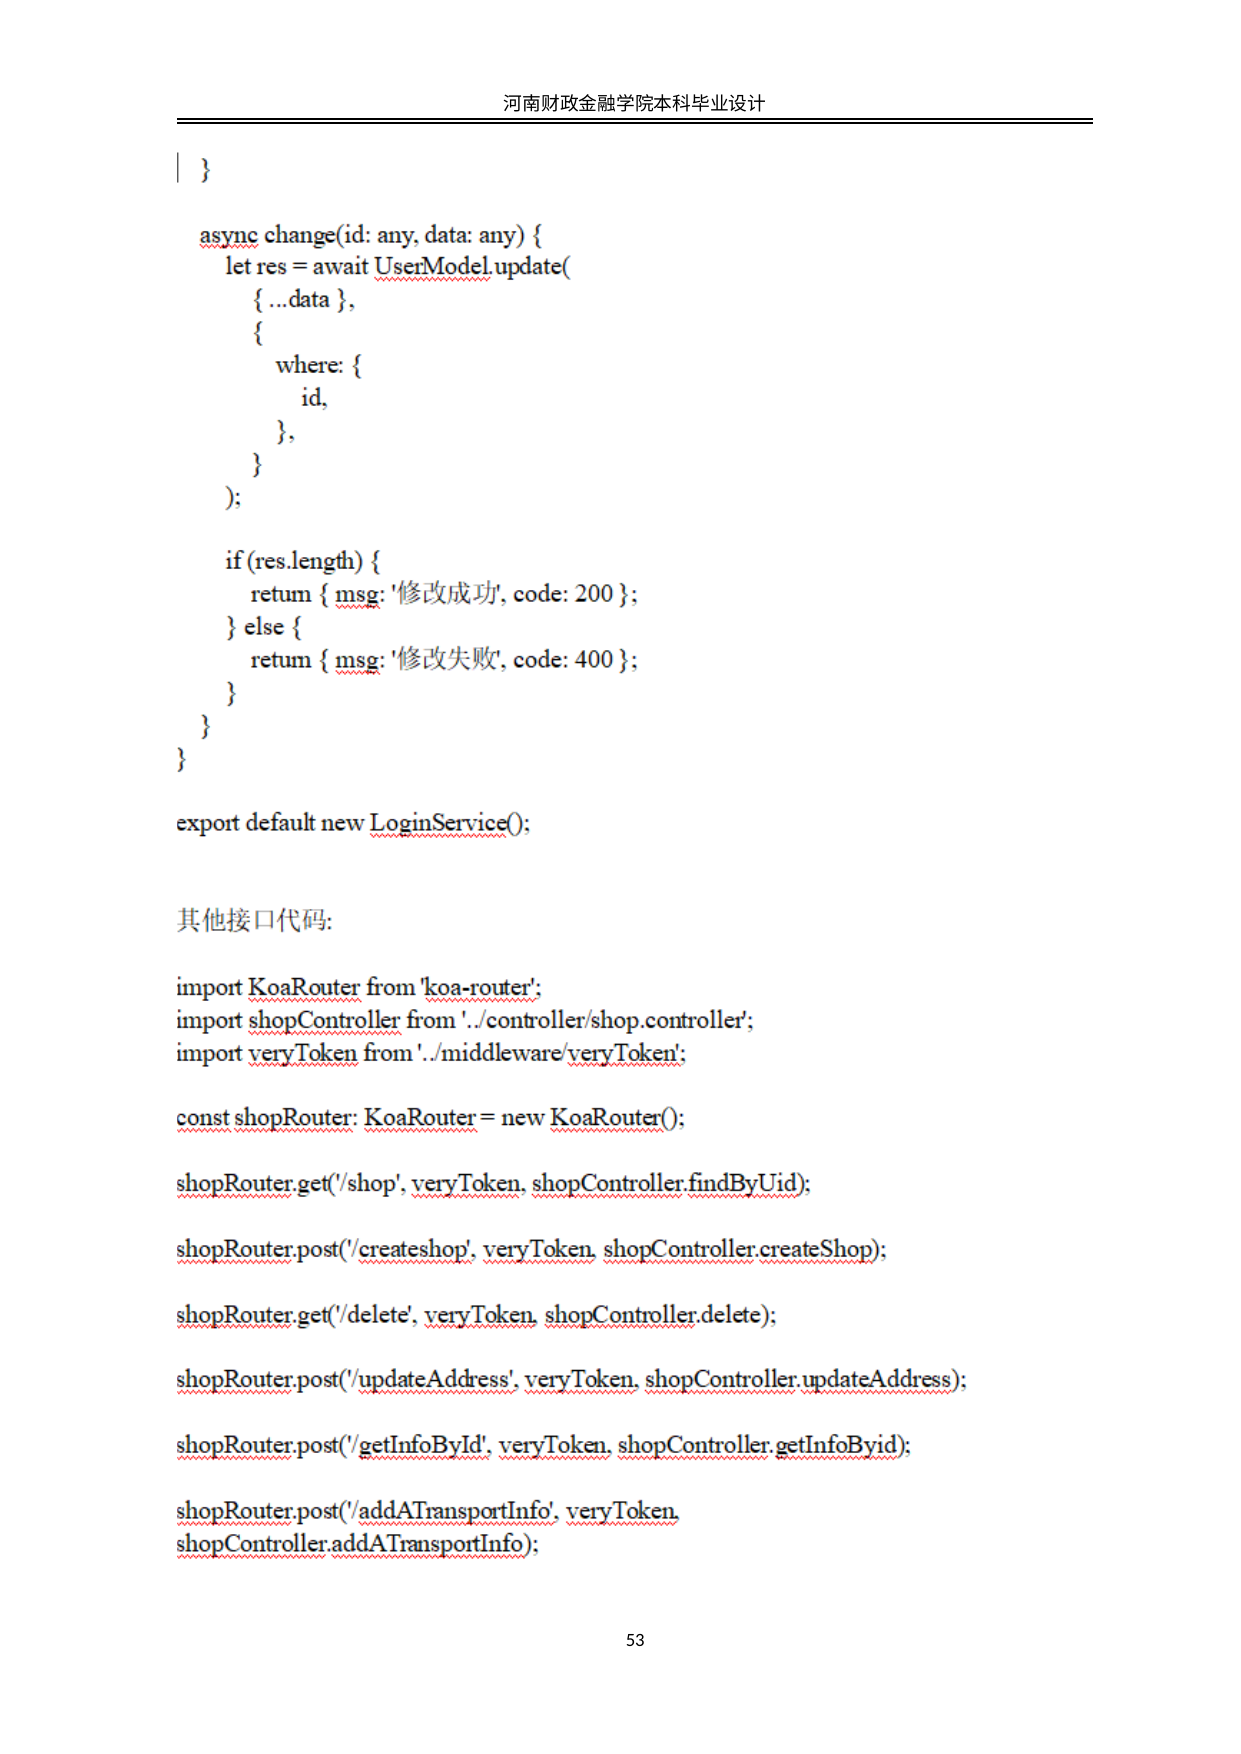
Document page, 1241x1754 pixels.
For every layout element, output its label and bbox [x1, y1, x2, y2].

picture [177, 147, 1043, 1576]
